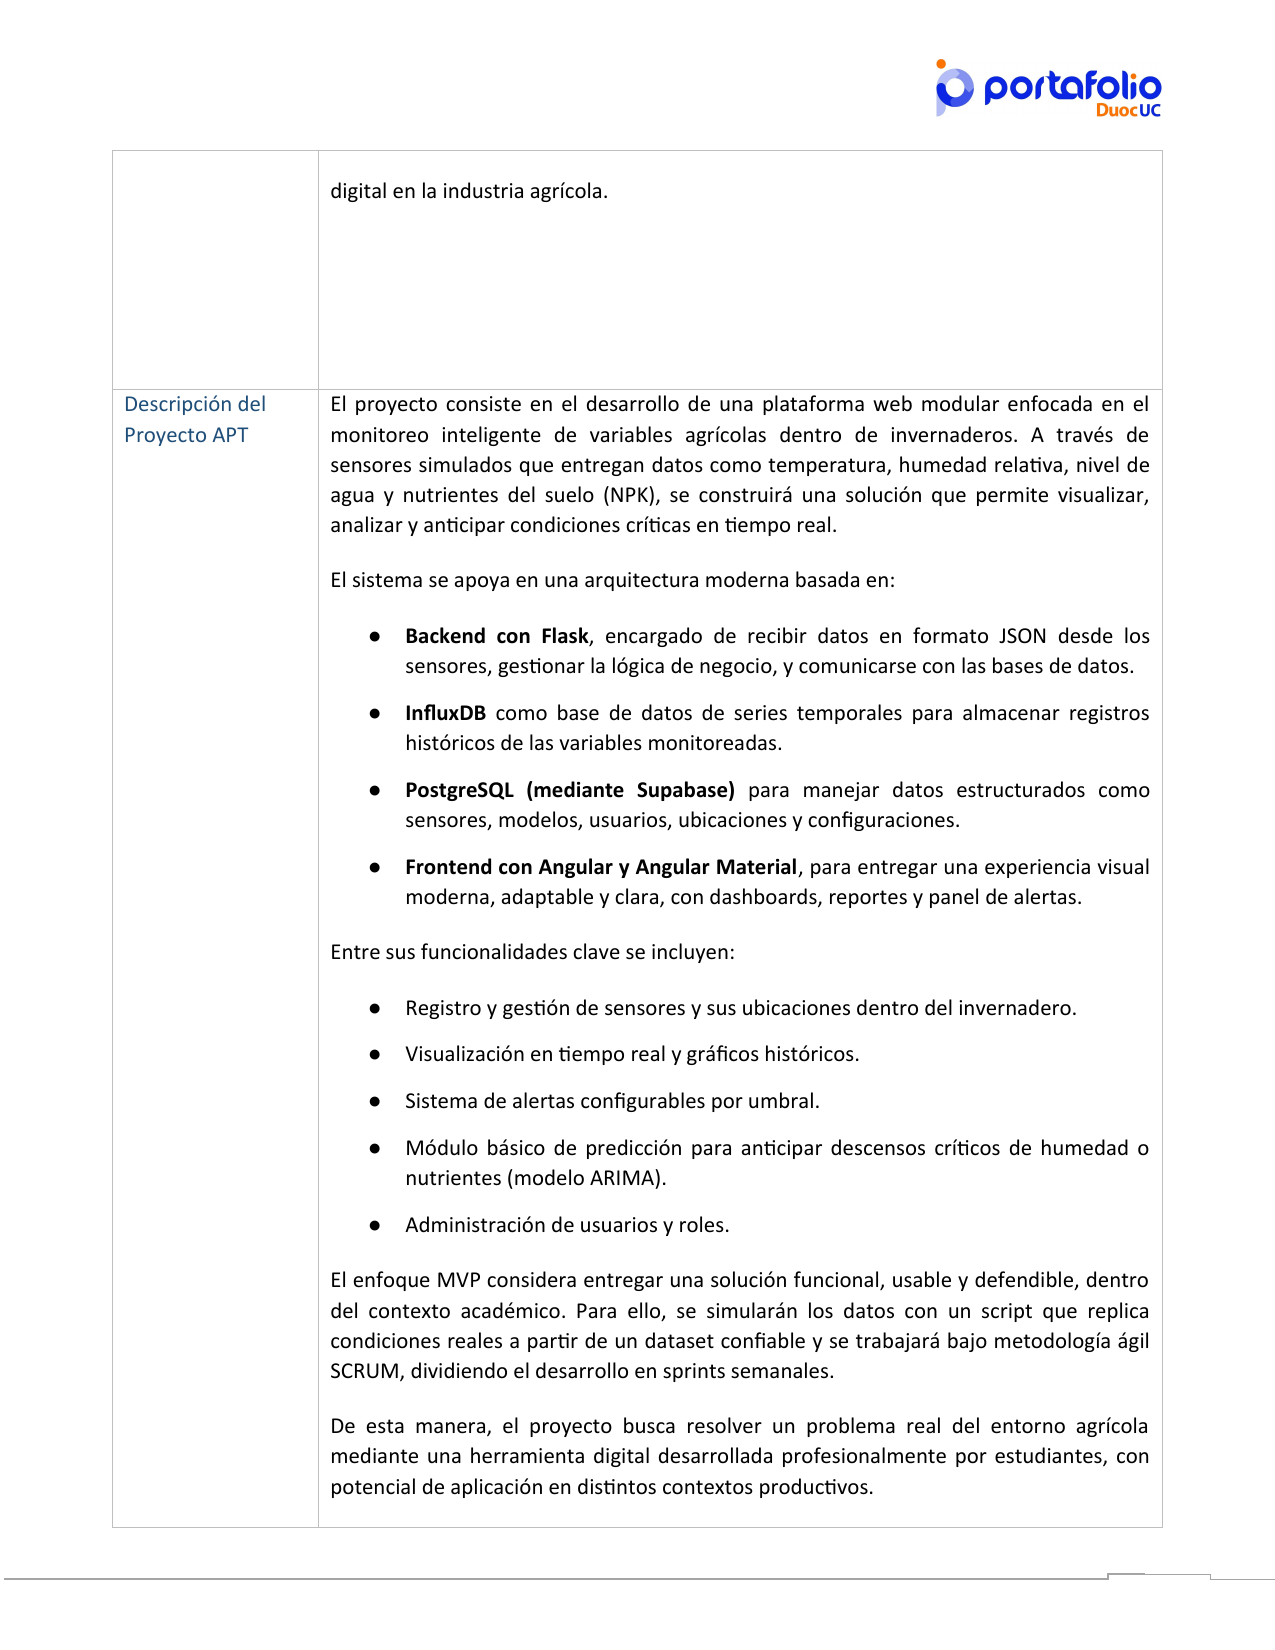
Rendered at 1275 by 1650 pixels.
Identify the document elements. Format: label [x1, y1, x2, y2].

table_cell [319, 390, 1162, 1527]
table_cell [113, 390, 318, 1527]
table_header [113, 151, 318, 388]
table_header [319, 151, 1162, 388]
picture [935, 59, 1163, 118]
